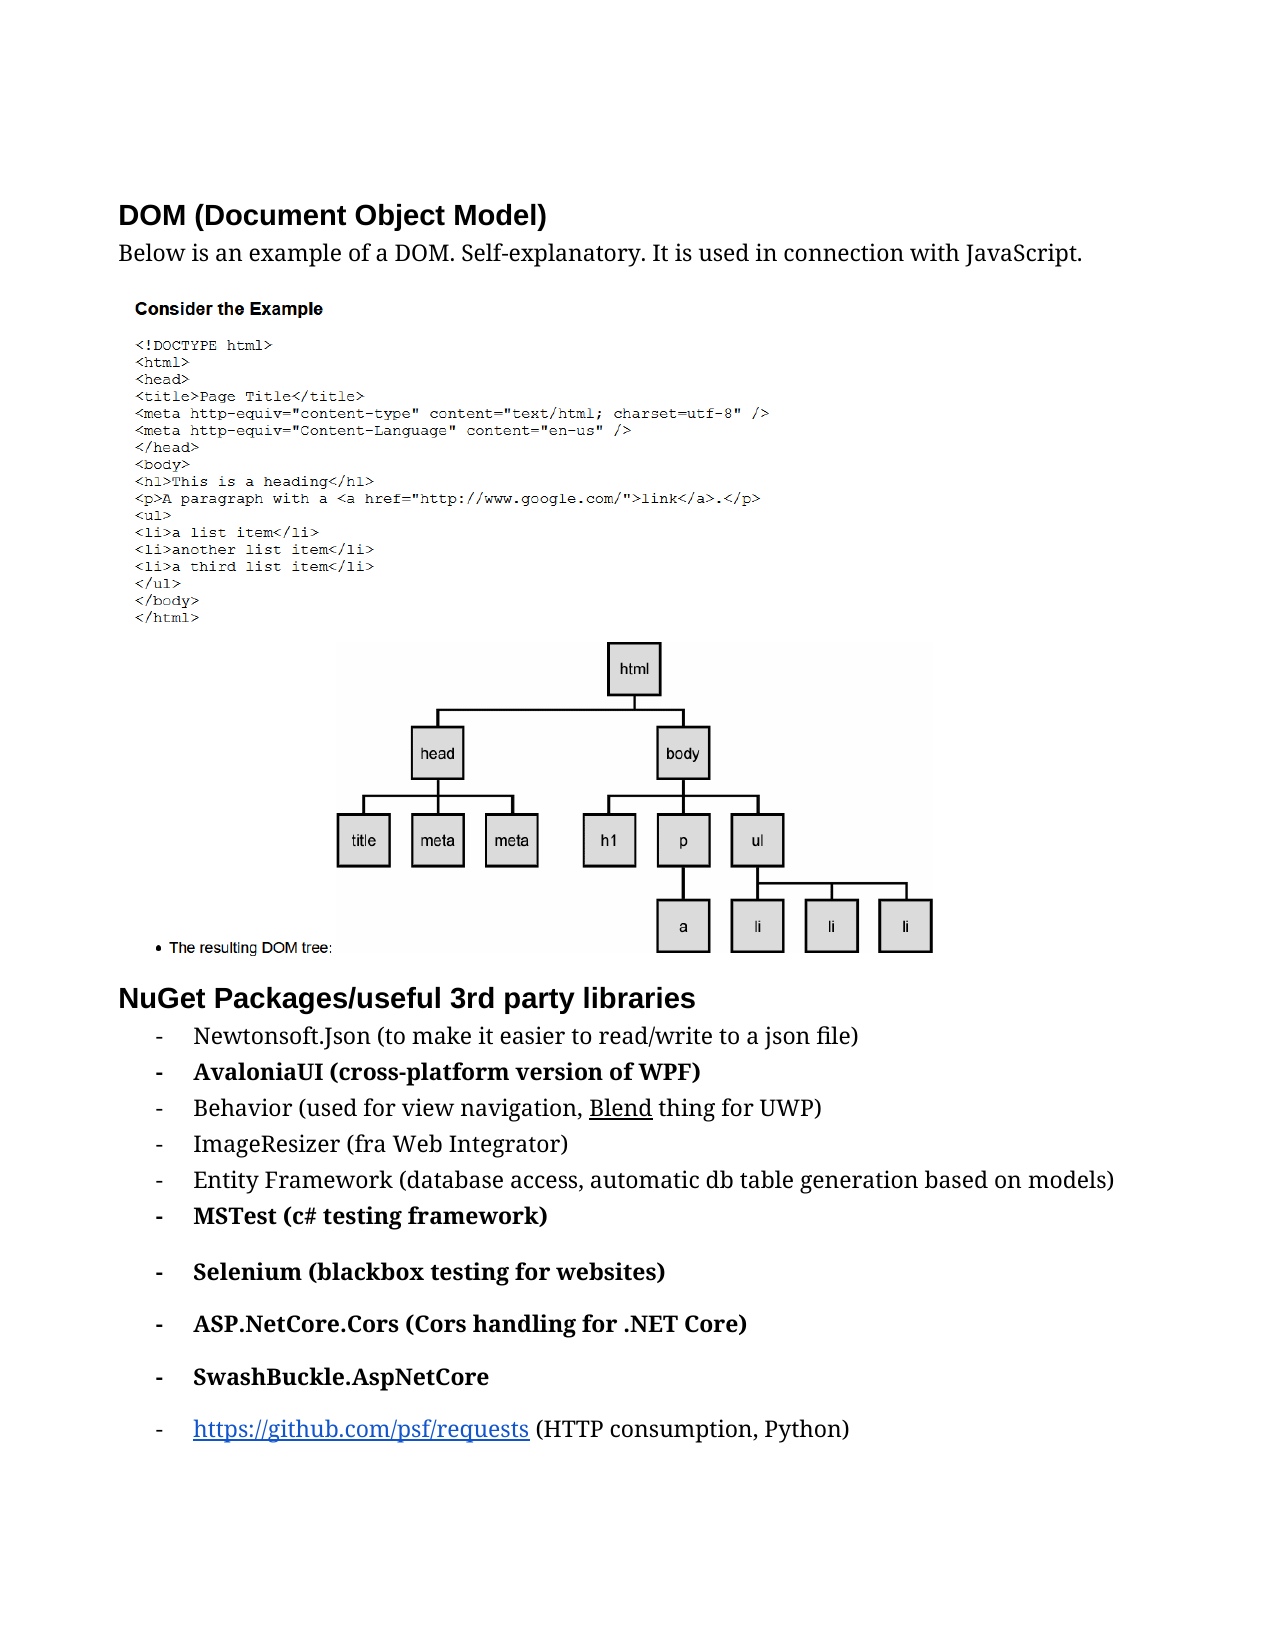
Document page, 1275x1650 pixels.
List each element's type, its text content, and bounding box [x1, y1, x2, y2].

list Entity Framework (database access, automatic db table generation based on models) [156, 1164, 1157, 1195]
list ImageResizer (fra Web Integrator) [156, 1128, 1157, 1159]
list Selenium (blackbox testing for websites) [156, 1256, 1157, 1288]
subtitle NuGet Packages/useful 3rd party libraries [118, 981, 1157, 1015]
list Behavior (used for view navigation, Blend thing for UWP) [156, 1092, 1157, 1123]
text Below is an example of a DOM. Self-explanatory. It is used in connection with JavaScript. [118, 237, 1157, 268]
picture [118, 293, 1032, 956]
list MSTest (c# testing framework) [156, 1199, 1157, 1231]
subtitle DOM (Document Object Model) [118, 198, 1157, 232]
list ASP.NetCore.Cors (Cors handling for .NET Core) [156, 1308, 1157, 1340]
list AvaloniaUI (cross-platform version of WPF) [156, 1056, 1157, 1087]
list SwashBuckle.AspNetCore [156, 1361, 1157, 1392]
list https://github.com/psf/requests (HTTP consumption, Python) [156, 1413, 1157, 1444]
list Newtonsoft.Json (to make it easier to read/write to a json file) [156, 1020, 1157, 1051]
